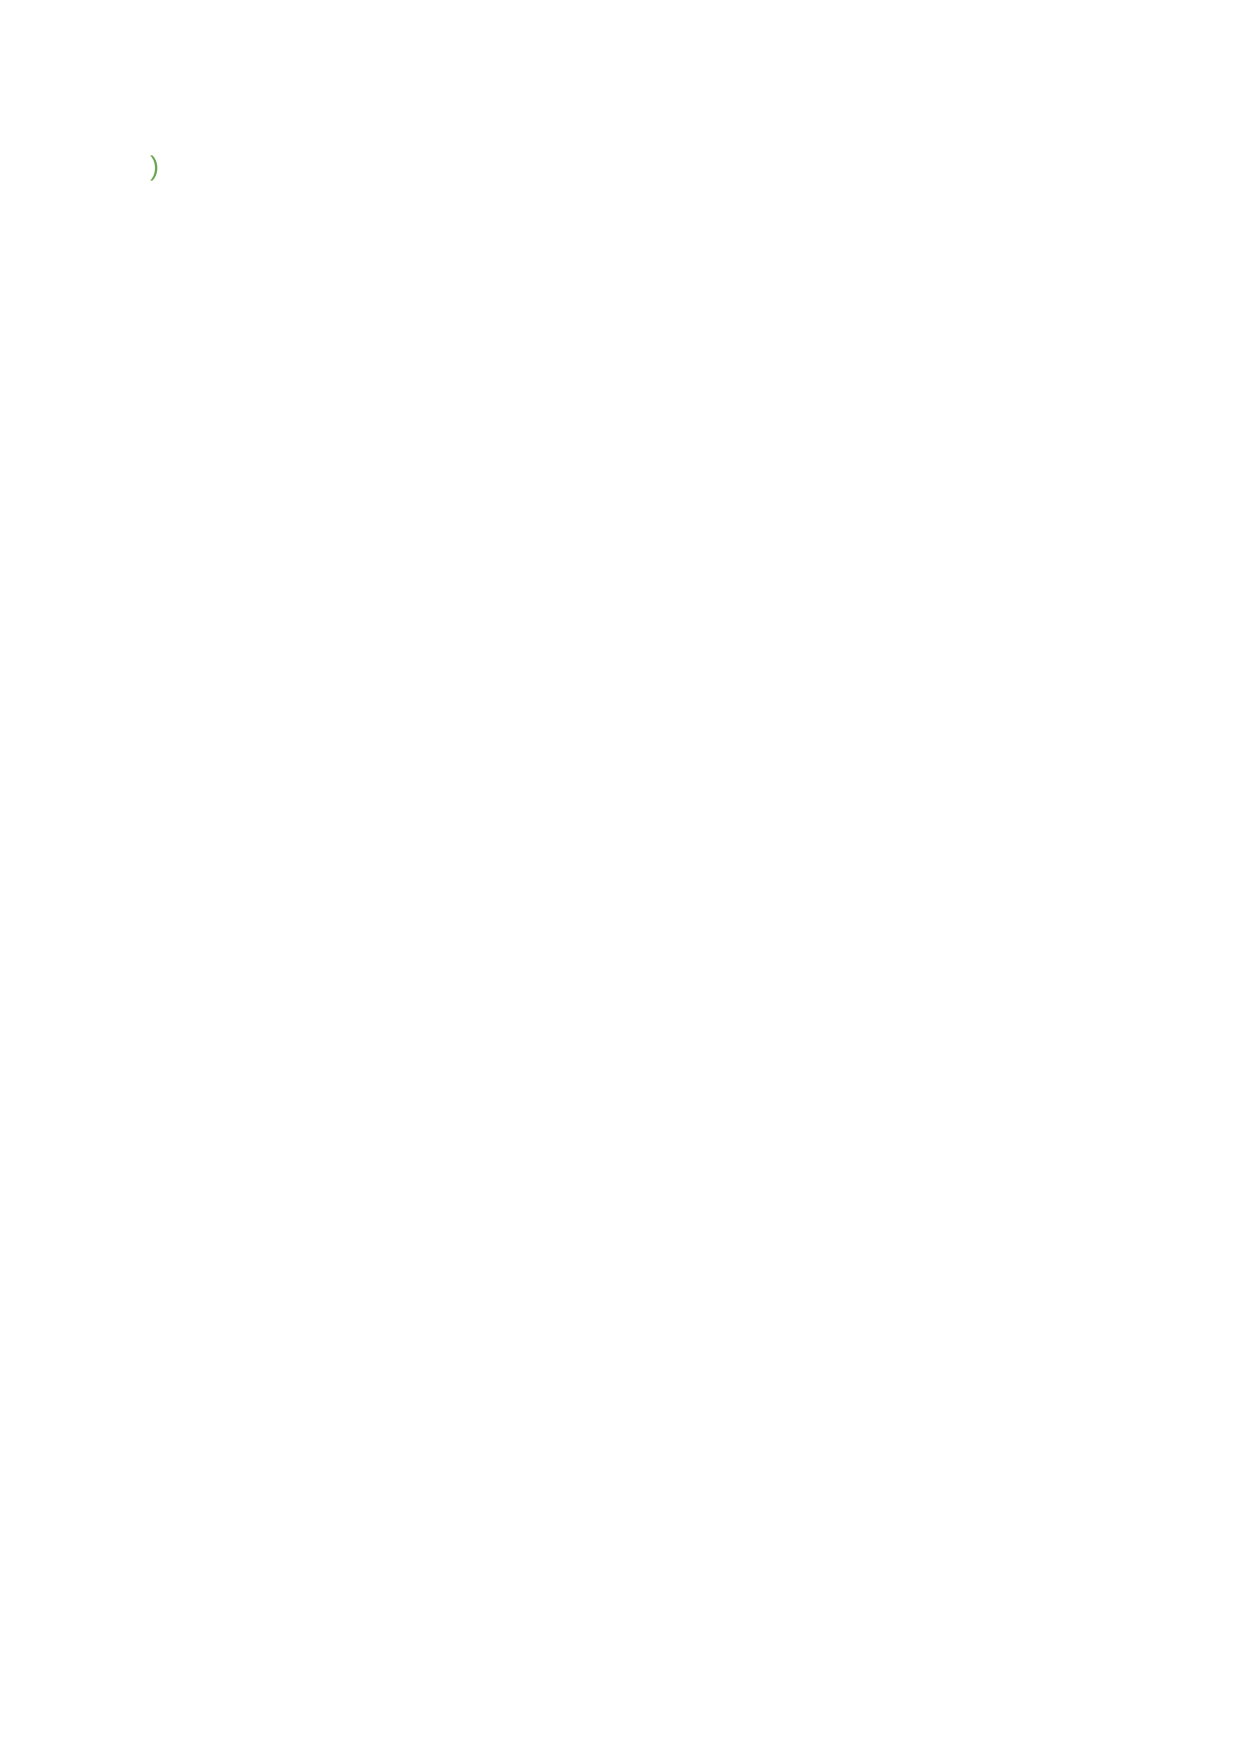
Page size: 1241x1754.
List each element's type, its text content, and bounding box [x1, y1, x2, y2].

text ) [150, 150, 1090, 181]
